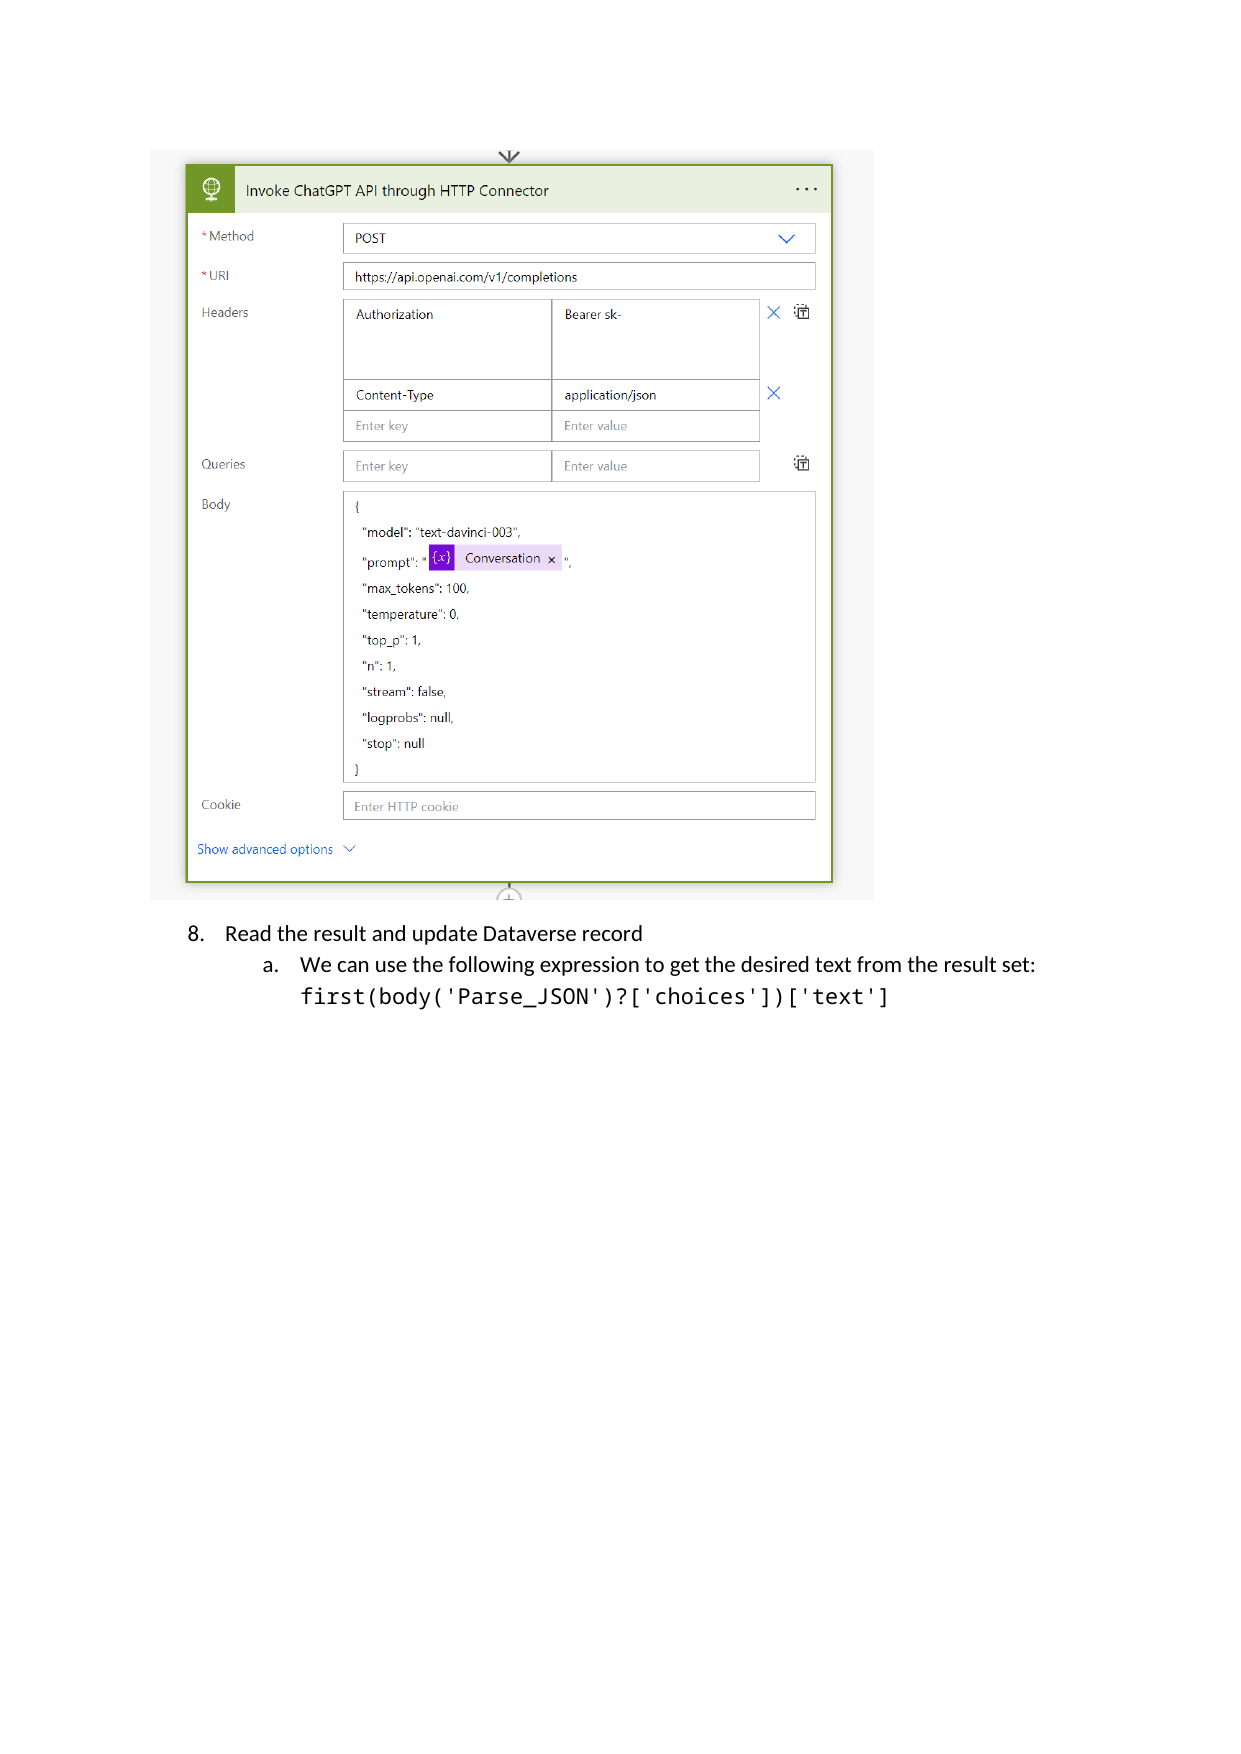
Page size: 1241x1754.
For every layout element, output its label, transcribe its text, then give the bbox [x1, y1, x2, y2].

list We can use the following expression to get the desired text from the result set: first(body('Parse_JSON')?['choices'])['text'] [262, 949, 1090, 1011]
picture [150, 150, 889, 900]
list Read the result and update Dataverse record [187, 919, 1090, 947]
